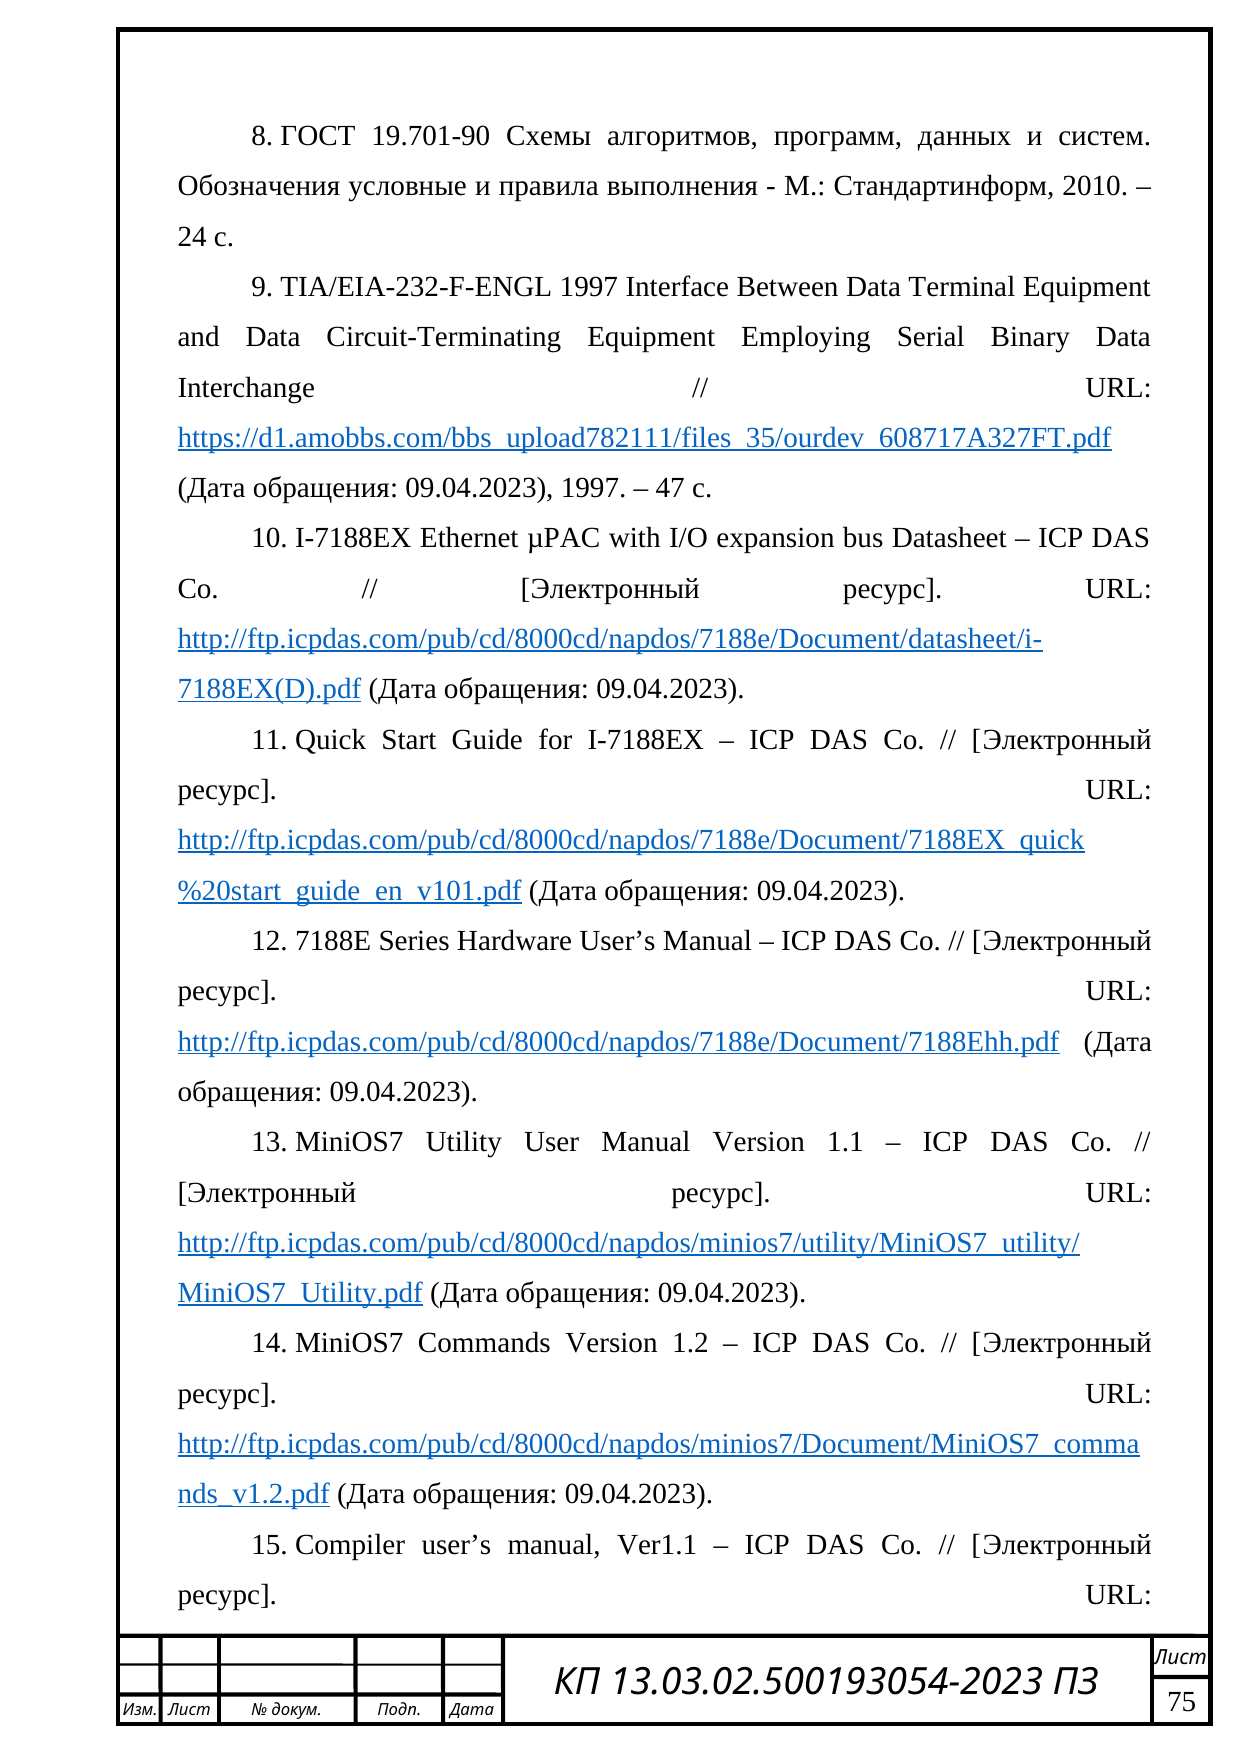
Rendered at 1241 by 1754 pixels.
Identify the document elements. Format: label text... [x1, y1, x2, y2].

list ГОСТ 19.701-90 Схемы алгоритмов, программ, данных и систем. Обозначения условные и правила выполнения - М.: Стандартинформ, 2010. – 24 с. [177, 118, 1152, 252]
list 7188E Series Hardware User’s Manual – ICP DAS Co. // [Электронный ресурс]. URL: http://ftp.icpdas.com/pub/cd/8000cd/napdos/7188e/Document/7188Ehh.pdf (Дата обращения: 09.04.2023). [177, 923, 1152, 1108]
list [177, 1527, 1152, 1611]
list TIA/EIA-232-F-ENGL 1997 Interface Between Data Terminal Equipment and Data Circuit-Terminating Equipment Employing Serial Binary Data Interchange // URL: https://d1.amobbs.com/bbs_upload782111/files_35/ourdev_608717A327FT.pdf (Дата обращения: 09.04.2023), 1997. – 47 с. [177, 269, 1152, 504]
list MiniOS7 Commands Version 1.2 – ICP DAS Co. // [Электронный ресурс]. URL: http://ftp.icpdas.com/pub/cd/8000cd/napdos/minios7/Document/MiniOS7_commands_v1.2.pdf (Дата обращения: 09.04.2023). [177, 1326, 1152, 1510]
list Quick Start Guide for I-7188EX – ICP DAS Co. // [Электронный ресурс]. URL: http://ftp.icpdas.com/pub/cd/8000cd/napdos/7188e/Document/7188EX_quick%20start_guide_en_v101.pdf (Дата обращения: 09.04.2023). [177, 722, 1152, 906]
list I-7188EX Ethernet µPAC with I/O expansion bus Datasheet – ICP DAS Co. // [Электронный ресурс]. URL: http://ftp.icpdas.com/pub/cd/8000cd/napdos/7188e/Document/datasheet/i-7188EX(D).pdf (Дата обращения: 09.04.2023). [177, 521, 1152, 705]
list MiniOS7 Utility User Manual Version 1.1 – ICP DAS Co. // [Электронный ресурс]. URL: http://ftp.icpdas.com/pub/cd/8000cd/napdos/minios7/utility/MiniOS7_utility/MiniOS7_Utility.pdf (Дата обращения: 09.04.2023). [177, 1124, 1152, 1309]
